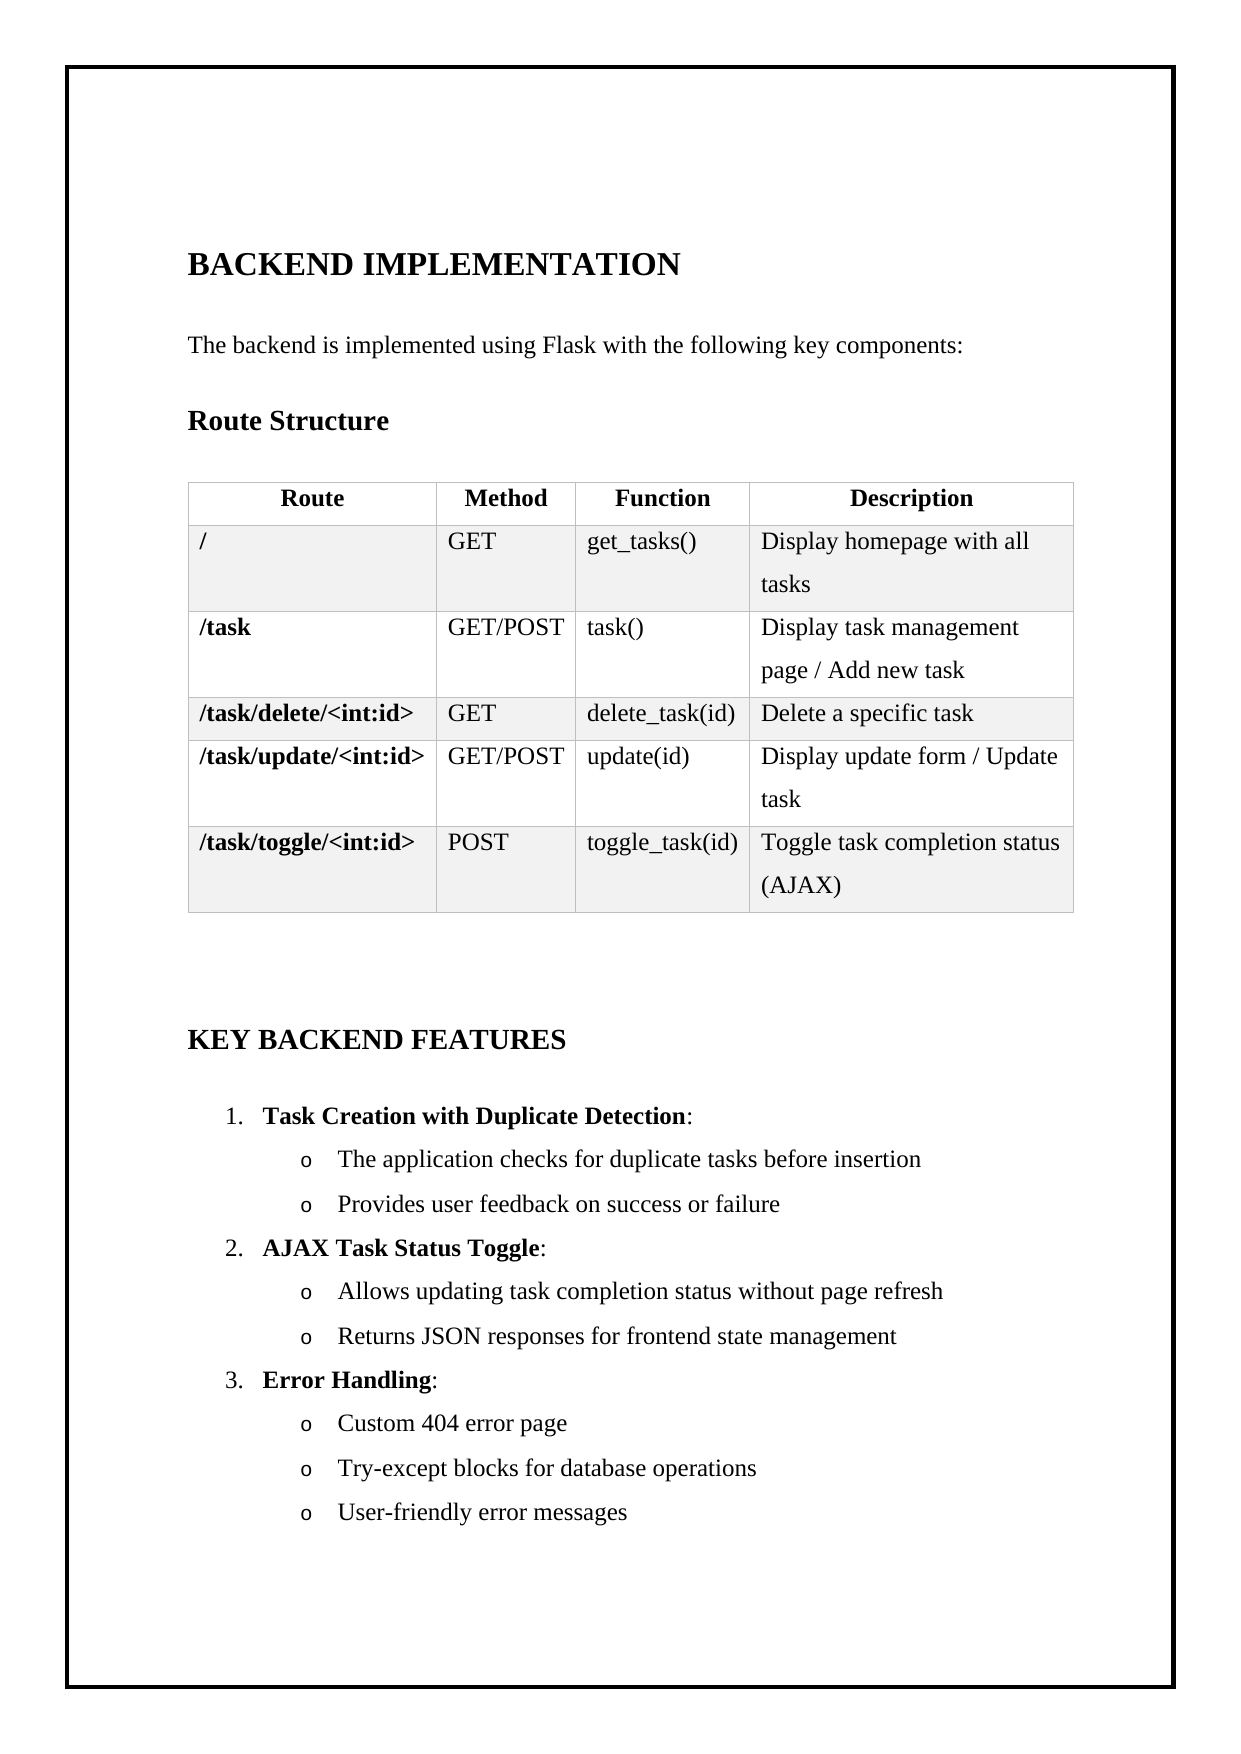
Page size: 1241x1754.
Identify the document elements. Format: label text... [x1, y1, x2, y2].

table_cell Display homepage with all tasks [750, 526, 1073, 611]
list Provides user feedback on success or failure [300, 1189, 1053, 1218]
table_cell Toggle task completion status (AJAX) [750, 827, 1073, 912]
list Error Handling: [225, 1365, 1053, 1394]
table_cell get_tasks() [576, 526, 749, 611]
table_cell update(id) [576, 741, 749, 826]
table_cell delete_task(id) [576, 698, 749, 740]
table_cell POST [437, 827, 575, 912]
table_cell GET [437, 698, 575, 740]
table_cell Display task management page / Add new task [750, 612, 1073, 697]
table_cell GET/POST [437, 612, 575, 697]
list Custom 404 error page [300, 1408, 1053, 1438]
table_cell toggle_task(id) [576, 827, 749, 912]
table_cell Display update form / Update task [750, 741, 1073, 826]
text BACKEND IMPLEMENTATION [187, 244, 1053, 282]
table_cell /task/toggle/<int:id> [189, 827, 436, 912]
list Returns JSON responses for frontend state management [300, 1321, 1053, 1350]
table_cell task() [576, 612, 749, 697]
table_cell /task [189, 612, 436, 697]
table_cell / [189, 526, 436, 611]
table_cell GET [437, 526, 575, 611]
table_cell Delete a specific task [750, 698, 1073, 740]
list The application checks for duplicate tasks before insertion [300, 1144, 1053, 1174]
list Allows updating task completion status without page refresh [300, 1276, 1053, 1306]
table_header Function [576, 483, 749, 525]
table_header Route [189, 483, 436, 525]
list User-friendly error messages [300, 1497, 1053, 1527]
list AJAX Task Status Toggle: [225, 1233, 1053, 1262]
table_cell /task/delete/<int:id> [189, 698, 436, 740]
list Try-except blocks for database operations [300, 1453, 1053, 1482]
table_cell /task/update/<int:id> [189, 741, 436, 826]
table_header Method [437, 483, 575, 525]
table_header Description [750, 483, 1073, 525]
list Task Creation with Duplicate Detection: [225, 1101, 1053, 1130]
text KEY BACKEND FEATURES [187, 1022, 1053, 1056]
text The backend is implemented using Flask with the following key components: [187, 331, 1053, 359]
text Route Structure [187, 403, 1053, 436]
table_cell GET/POST [437, 741, 575, 826]
